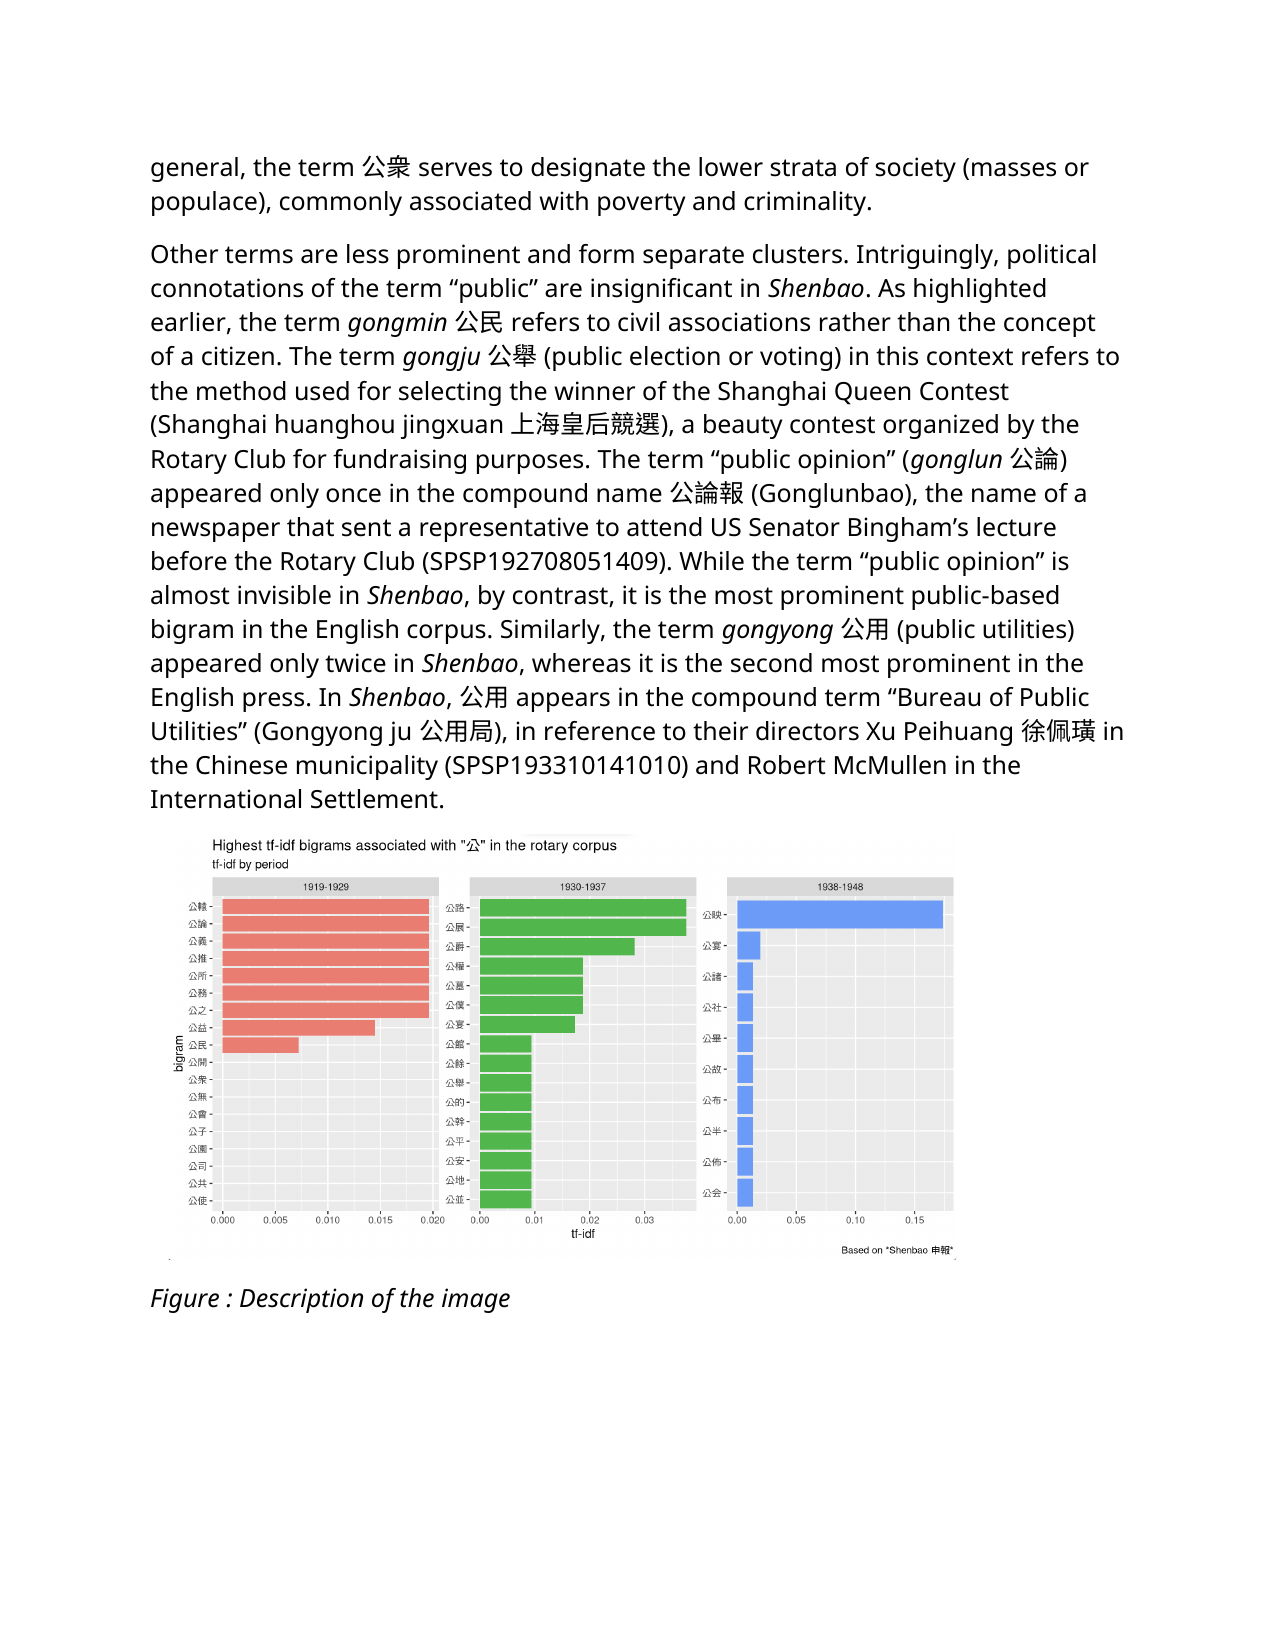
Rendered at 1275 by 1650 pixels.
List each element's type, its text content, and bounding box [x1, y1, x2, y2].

picture [168, 834, 957, 1260]
text Other terms are less prominent and form separate clusters. Intriguingly, political connotations of the term “public” are insignificant in Shenbao. As highlighted earlier, the term gongmin 公民 refers to civil associations rather than the concept of a citizen. The term gongju 公舉 (public election or voting) in this context refers to the method used for selecting the winner of the Shanghai Queen Contest (Shanghai huanghou jingxuan 上海皇后競選), a beauty contest organized by the Rotary Club for fundraising purposes. The term “public opinion” (gonglun 公論) appeared only once in the compound name 公論報 (Gonglunbao), the name of a newspaper that sent a representative to attend US Senator Bingham’s lecture before the Rotary Club (SPSP192708051409). While the term “public opinion” is almost invisible in Shenbao, by contrast, it is the most prominent public-based bigram in the English corpus. Similarly, the term gongyong 公用 (public utilities) appeared only twice in Shenbao, whereas it is the second most prominent in the English press. In Shenbao, 公用 appears in the compound term “Bureau of Public Utilities” (Gongyong ju 公用局), in reference to their directors Xu Peihuang 徐佩璜 in the Chinese municipality (SPSP193310141010) and Robert McMullen in the International Settlement. [150, 237, 1125, 816]
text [150, 150, 1125, 218]
text Figure : Description of the image [150, 1281, 1125, 1314]
